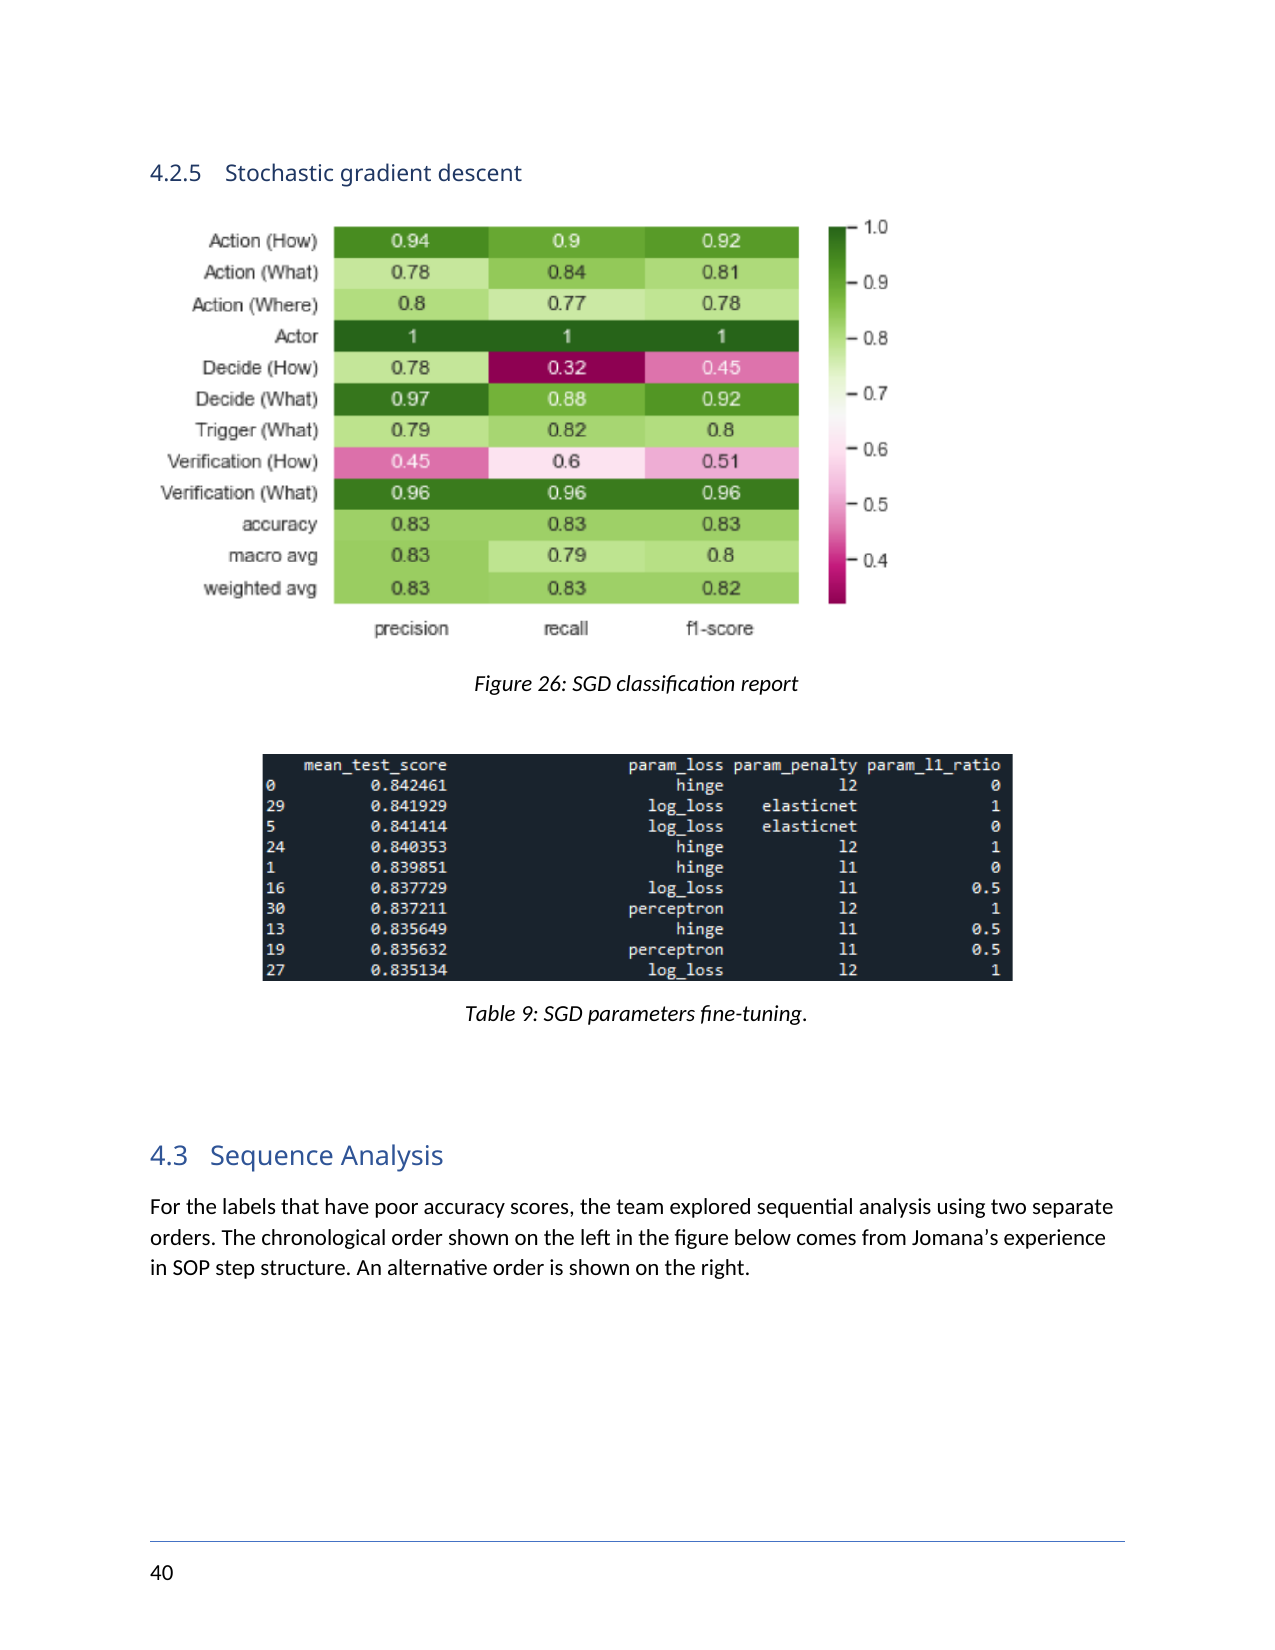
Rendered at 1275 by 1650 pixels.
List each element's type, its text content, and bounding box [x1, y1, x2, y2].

picture [150, 207, 901, 650]
subtitle Stochastic gradient descent [150, 157, 1125, 188]
text Table 9: SGD parameters fine-tuning. [150, 999, 1125, 1028]
subtitle Sequence Analysis [150, 1136, 1125, 1173]
picture [262, 754, 1013, 981]
text Figure 26: SGD classification report [150, 669, 1125, 697]
text For the labels that have poor accuracy scores, the team explored sequential analysis using two separate orders. The chronological order shown on the left in the figure below comes from Jomana’s experience in SOP step structure. An alternative order is shown on the right. [150, 1192, 1125, 1281]
